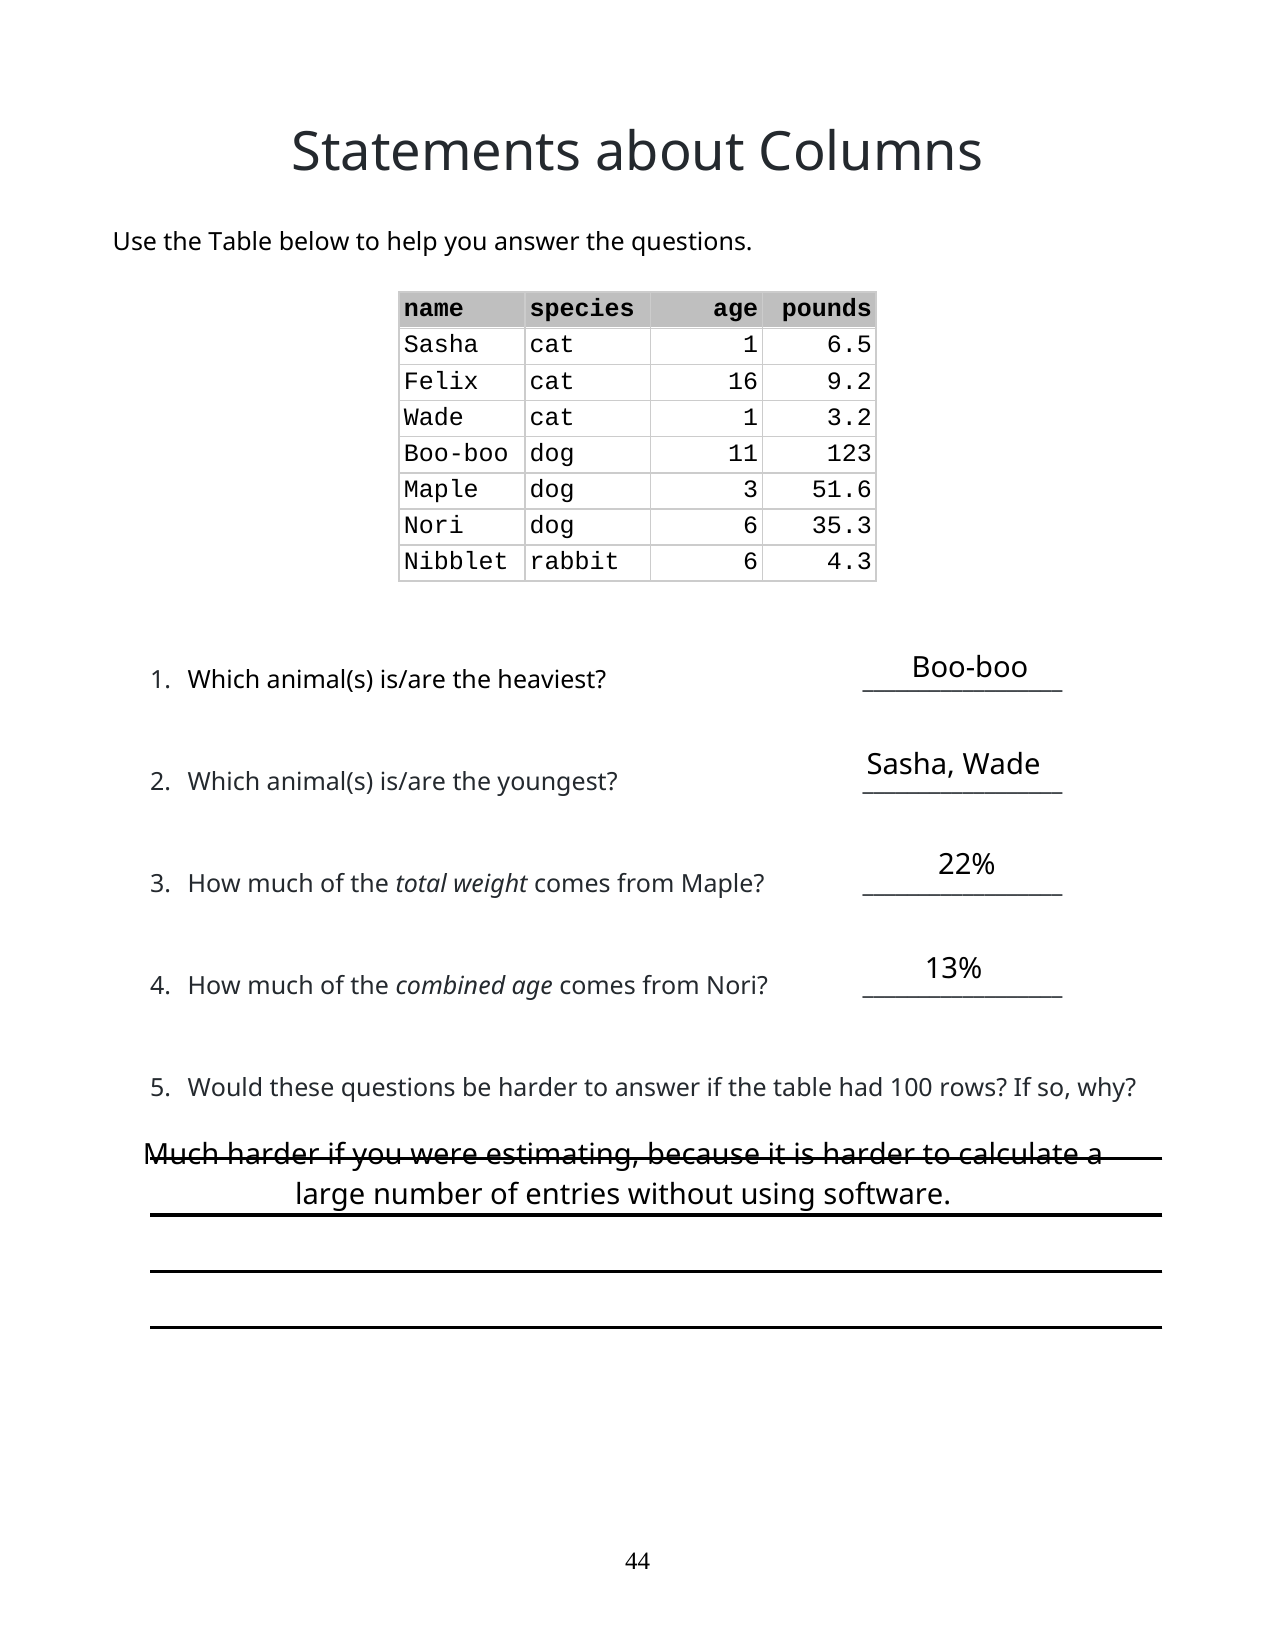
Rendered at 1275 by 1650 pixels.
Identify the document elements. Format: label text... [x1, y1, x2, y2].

list Which animal(s) is/are the heaviest? __________________ [150, 661, 1162, 695]
table_cell 6 [651, 510, 762, 544]
table_cell rabbit [526, 546, 650, 580]
table_header age [651, 293, 762, 327]
table_cell Sasha [400, 329, 524, 363]
table_cell 3 [651, 474, 762, 508]
table_cell 51.6 [763, 474, 875, 508]
list Which animal(s) is/are the youngest? __________________ [150, 763, 1162, 798]
table_header name [400, 293, 524, 327]
table_cell Nibblet [400, 546, 524, 580]
table_cell dog [526, 474, 650, 508]
table_cell cat [526, 365, 650, 400]
text Use the Table below to help you answer the questions. [112, 223, 1162, 257]
table_cell cat [526, 401, 650, 436]
table_cell Wade [400, 401, 524, 436]
table_header species [526, 293, 650, 327]
table_cell 3.2 [763, 401, 875, 436]
table_cell 16 [651, 365, 762, 400]
table_cell Felix [400, 365, 524, 400]
subtitle Statements about Columns [112, 112, 1162, 186]
table_cell 123 [763, 437, 875, 472]
table_cell 35.3 [763, 510, 875, 544]
table_cell 6.5 [763, 329, 875, 363]
table_cell cat [526, 329, 650, 363]
table_cell dog [526, 510, 650, 544]
table_cell 4.3 [763, 546, 875, 580]
table_cell 1 [651, 329, 762, 363]
table_cell 11 [651, 437, 762, 472]
table_header pounds [763, 293, 875, 327]
table_cell 6 [651, 546, 762, 580]
table_cell Boo-boo [400, 437, 524, 472]
table_cell 1 [651, 401, 762, 436]
list How much of the total weight comes from Maple? __________________ [150, 866, 1162, 900]
table_cell Maple [400, 474, 524, 508]
table_cell Nori [400, 510, 524, 544]
list Would these questions be harder to answer if the table had 100 rows? If so, why? [150, 1070, 1162, 1104]
list How much of the combined age comes from Nori? __________________ [150, 968, 1162, 1002]
table_cell dog [526, 437, 650, 472]
table_cell 9.2 [763, 365, 875, 400]
